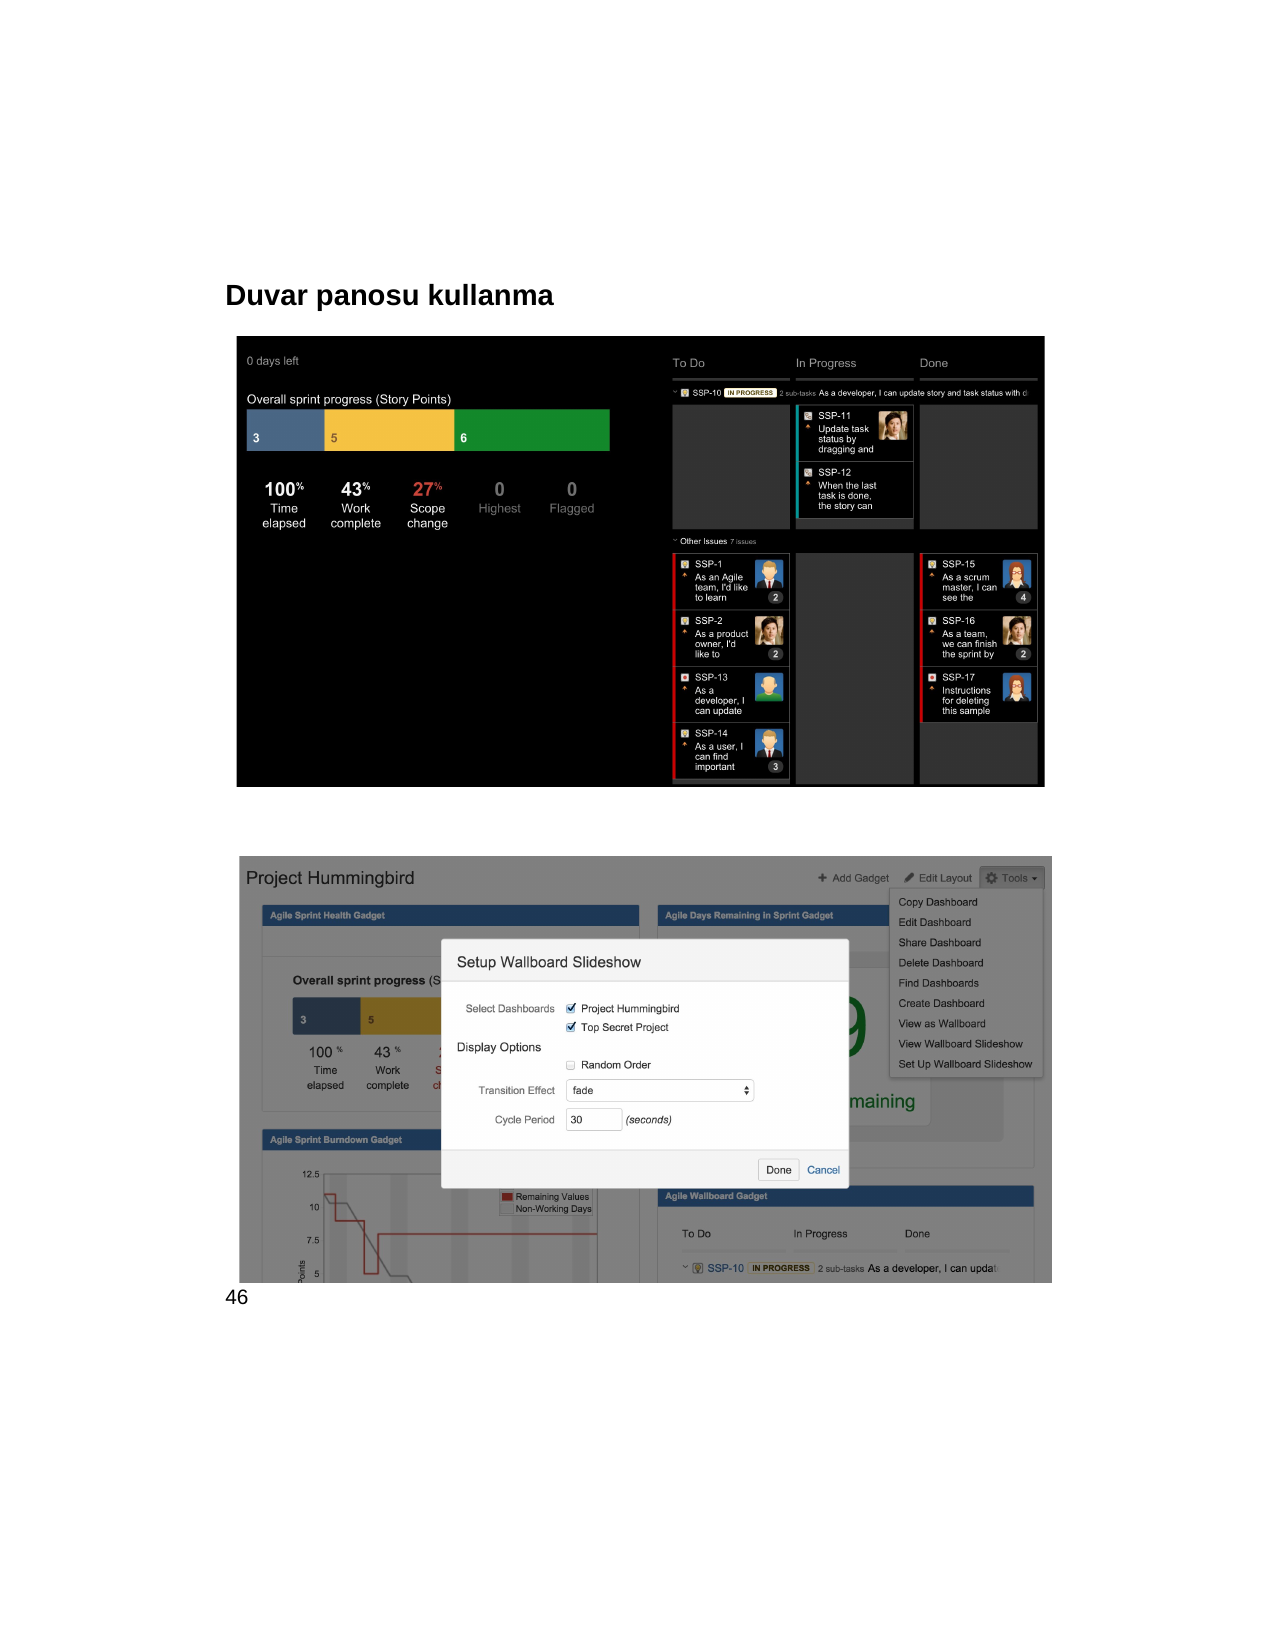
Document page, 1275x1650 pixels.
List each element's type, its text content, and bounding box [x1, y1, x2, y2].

text Duvar panosu kullanma [225, 278, 1219, 311]
picture [236, 336, 1045, 787]
picture [239, 856, 1052, 1283]
